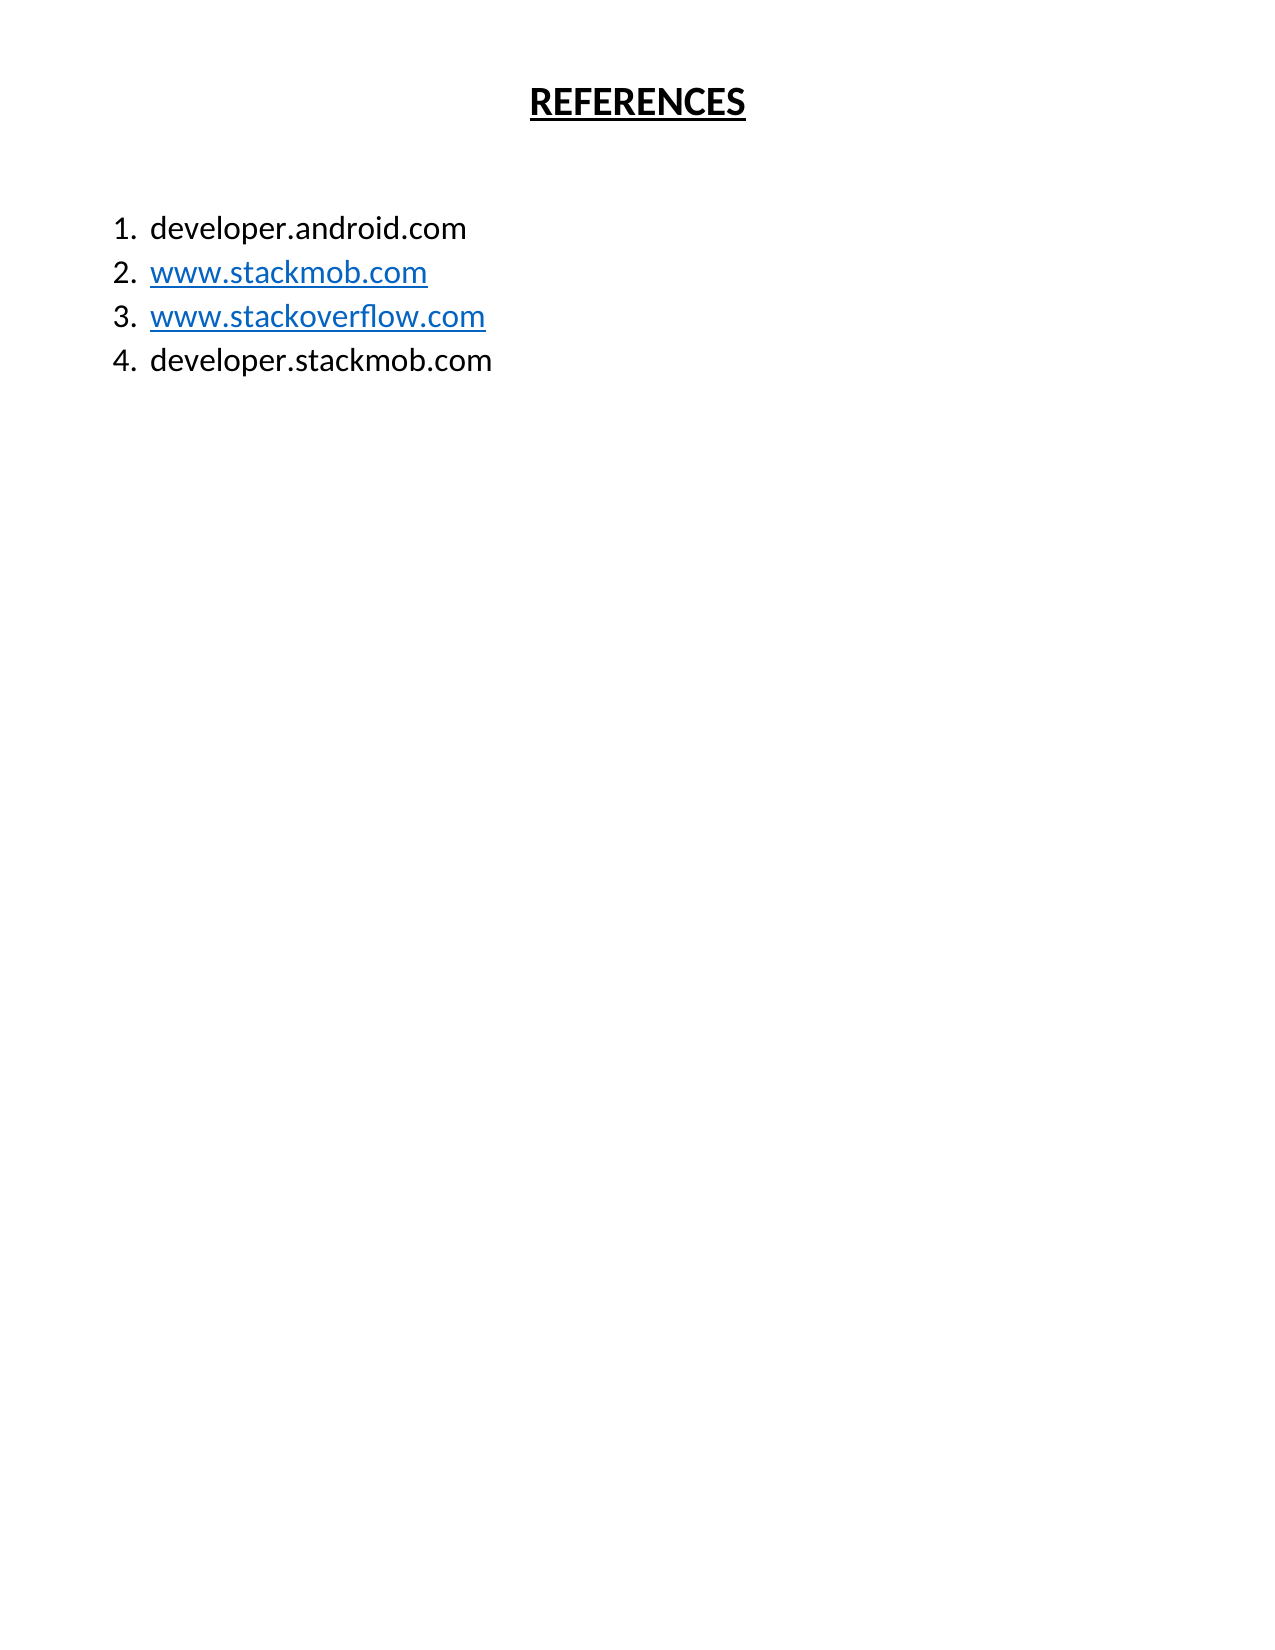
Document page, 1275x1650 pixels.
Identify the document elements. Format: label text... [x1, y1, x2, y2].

list developer.stackmob.com [112, 339, 1200, 380]
text REFERENCES [75, 75, 1200, 126]
list developer.android.com [112, 207, 1200, 248]
list www.stackoverflow.com [112, 295, 1200, 336]
list www.stackmob.com [112, 251, 1200, 292]
